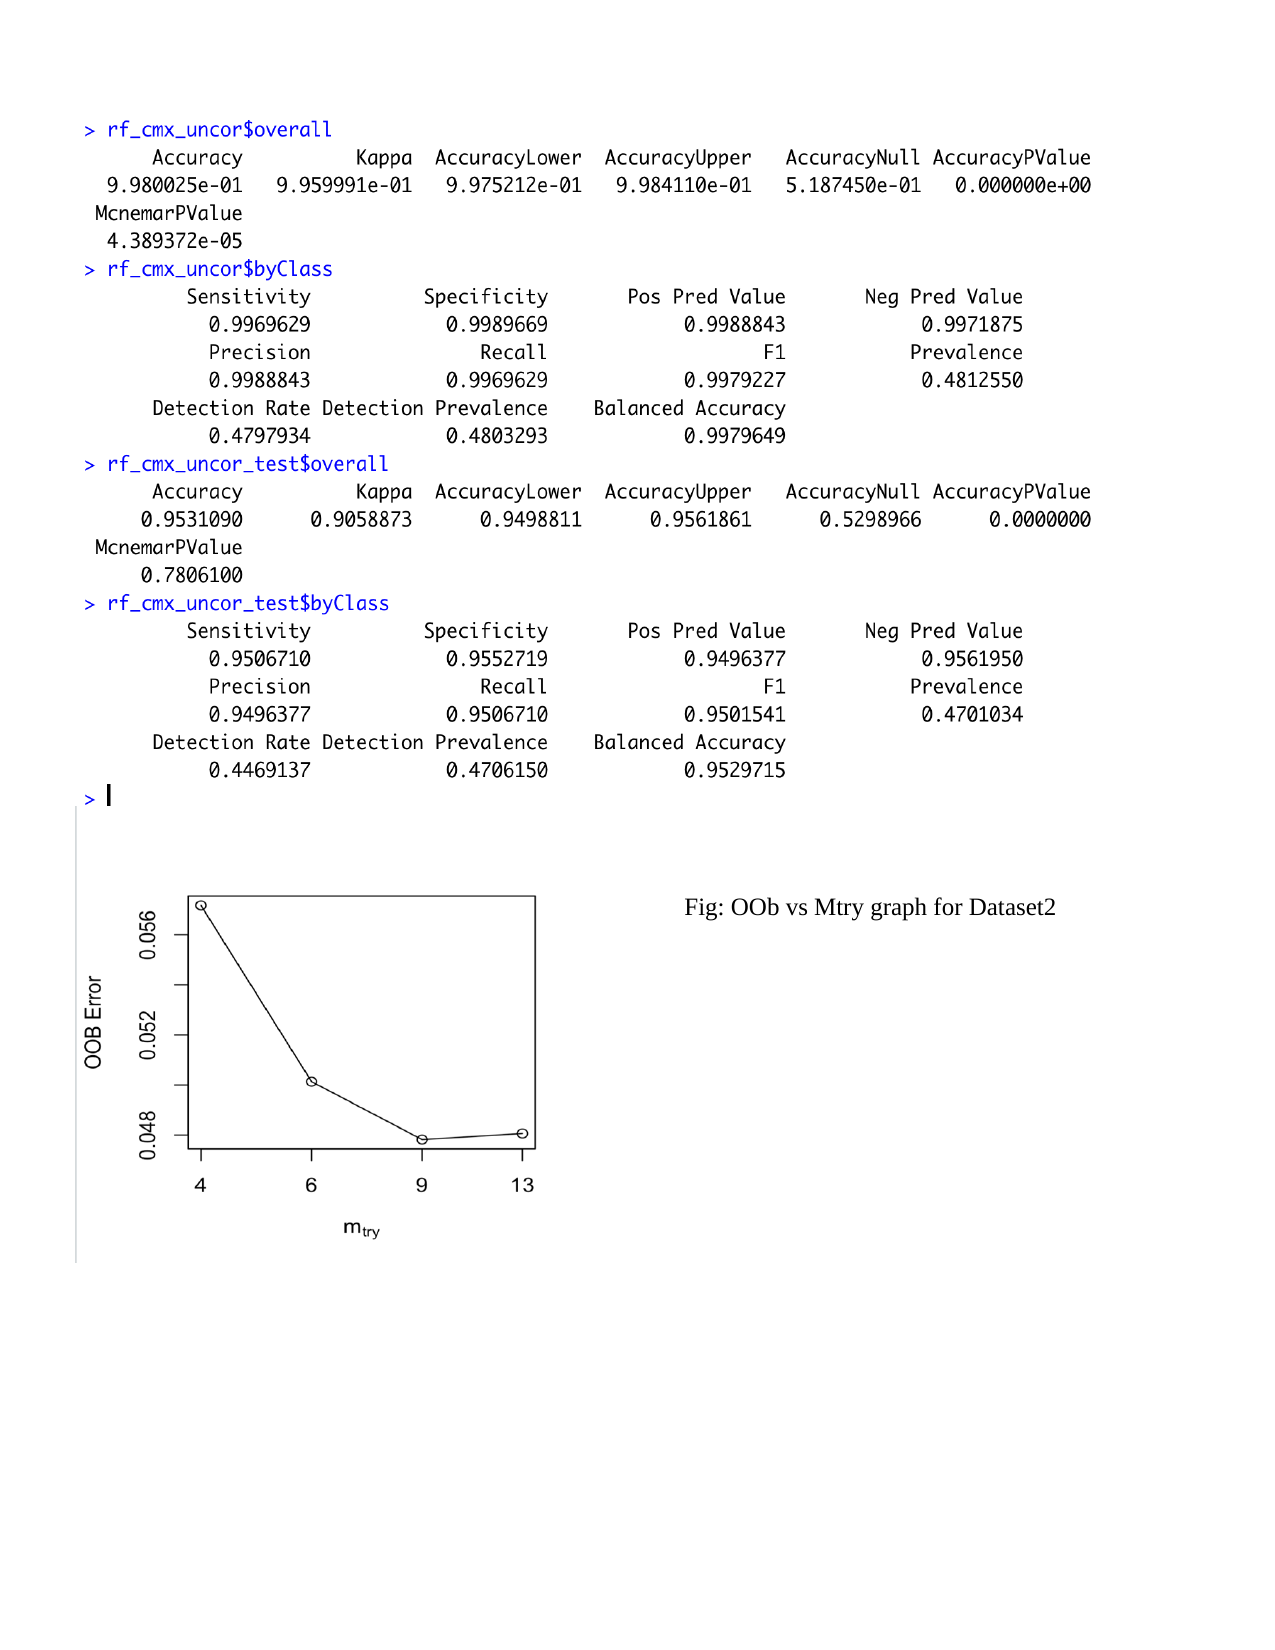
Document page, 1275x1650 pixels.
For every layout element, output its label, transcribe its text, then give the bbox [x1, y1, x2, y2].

text Fig: OOb vs Mtry graph for Dataset2 [75, 892, 1200, 1292]
picture [75, 103, 1200, 1263]
